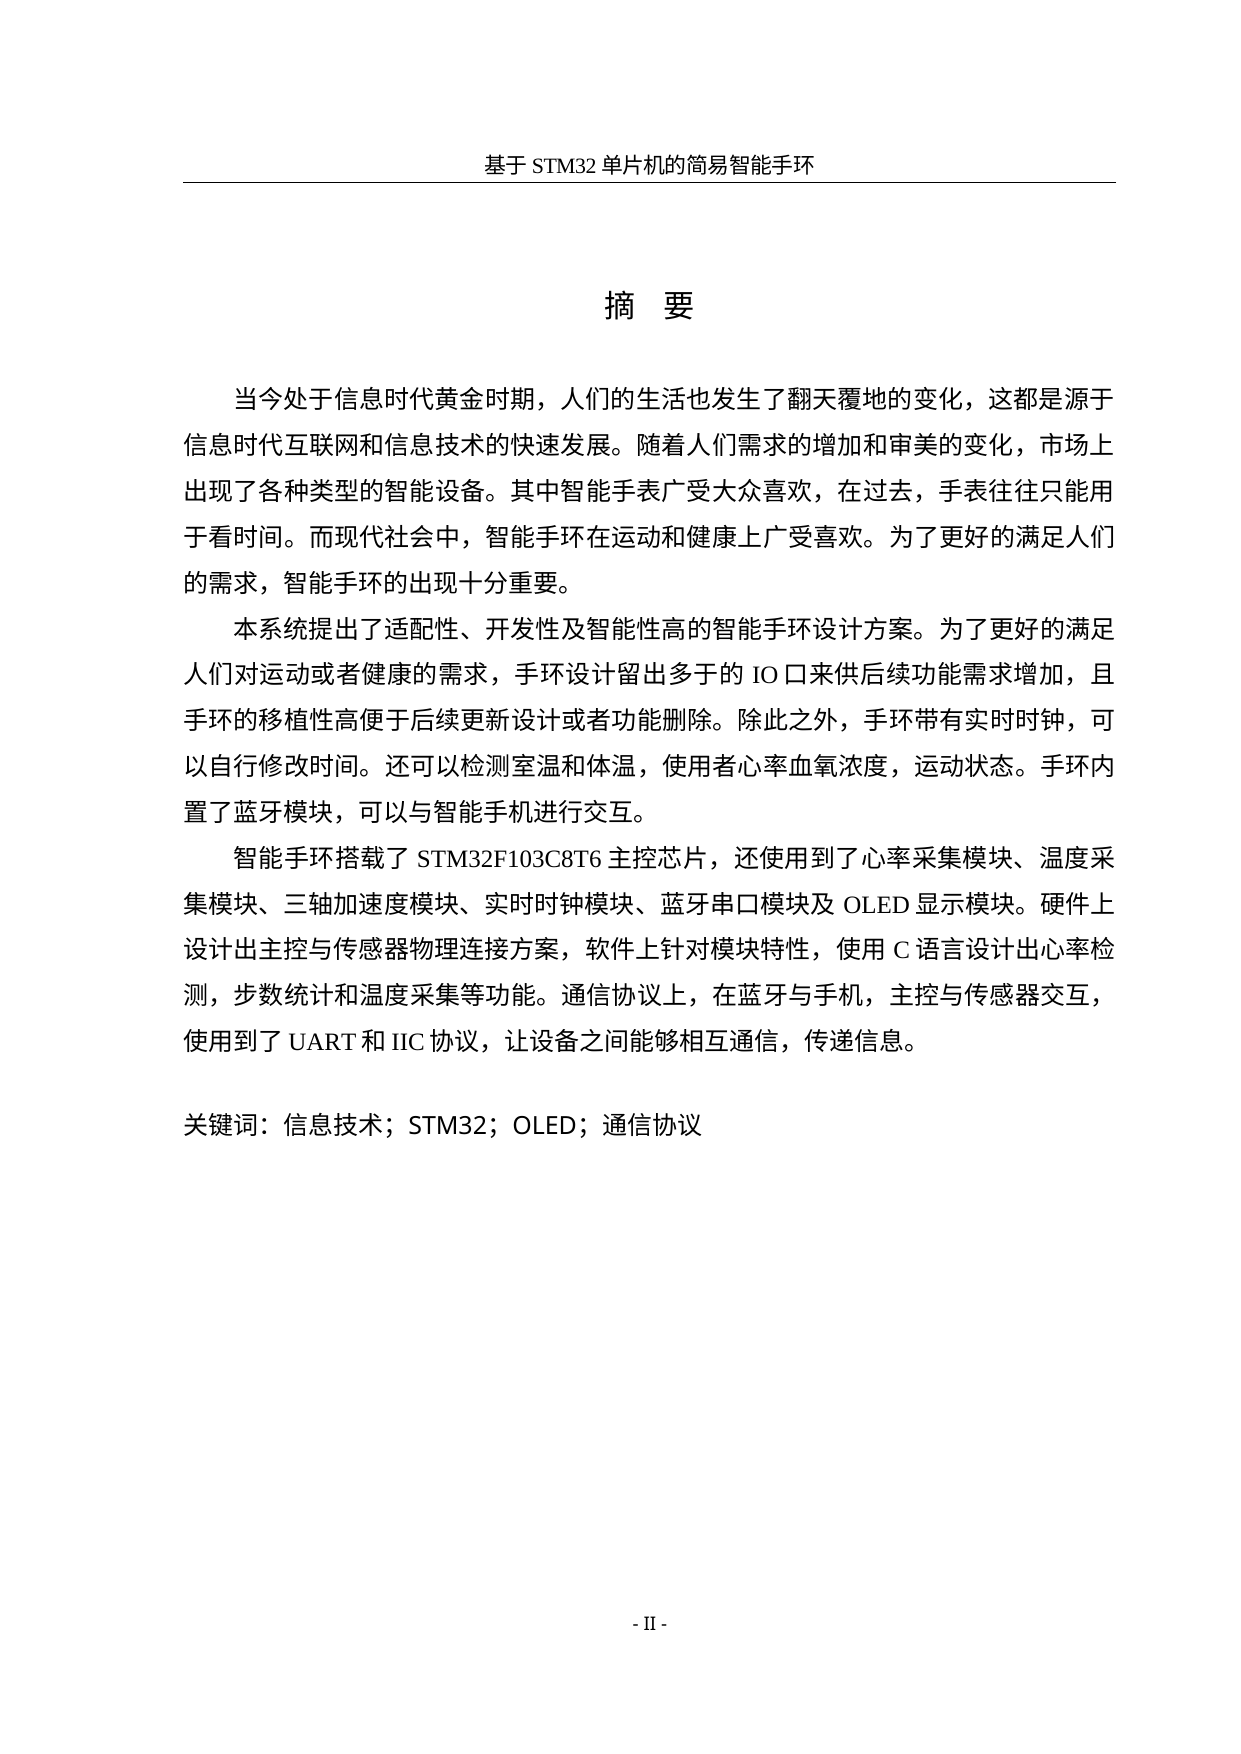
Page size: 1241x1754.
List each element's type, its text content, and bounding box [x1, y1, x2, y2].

subtitle 摘 要 [183, 281, 1116, 327]
text 智能手环搭载了STM32F103C8T6主控芯片，还使用到了心率采集模块、温度采集模块、三轴加速度模块、实时时钟模块、蓝牙串口模块及OLED显示模块。硬件上设计出主控与传感器物理连接方案，软件上针对模块特性，使用C语言设计出心率检测，步数统计和温度采集等功能。通信协议上，在蓝牙与手机，主控与传感器交互，使用到了UART和IIC协议，让设备之间能够相互通信，传递信息。 [183, 831, 1116, 1060]
text 本系统提出了适配性、开发性及智能性高的智能手环设计方案。为了更好的满足人们对运动或者健康的需求，手环设计留出多于的IO口来供后续功能需求增加，且手环的移植性高便于后续更新设计或者功能删除。除此之外，手环带有实时时钟，可以自行修改时间。还可以检测室温和体温，使用者心率血氧浓度，运动状态。手环内置了蓝牙模块，可以与智能手机进行交互。 [183, 601, 1116, 831]
text 关键词：信息技术；STM32；OLED；通信协议 [183, 1106, 1116, 1142]
text 当今处于信息时代黄金时期，人们的生活也发生了翻天覆地的变化，这都是源于信息时代互联网和信息技术的快速发展。随着人们需求的增加和审美的变化，市场上出现了各种类型的智能设备。其中智能手表广受大众喜欢，在过去，手表往往只能用于看时间。而现代社会中，智能手环在运动和健康上广受喜欢。为了更好的满足人们的需求，智能手环的出现十分重要。 [183, 372, 1116, 601]
